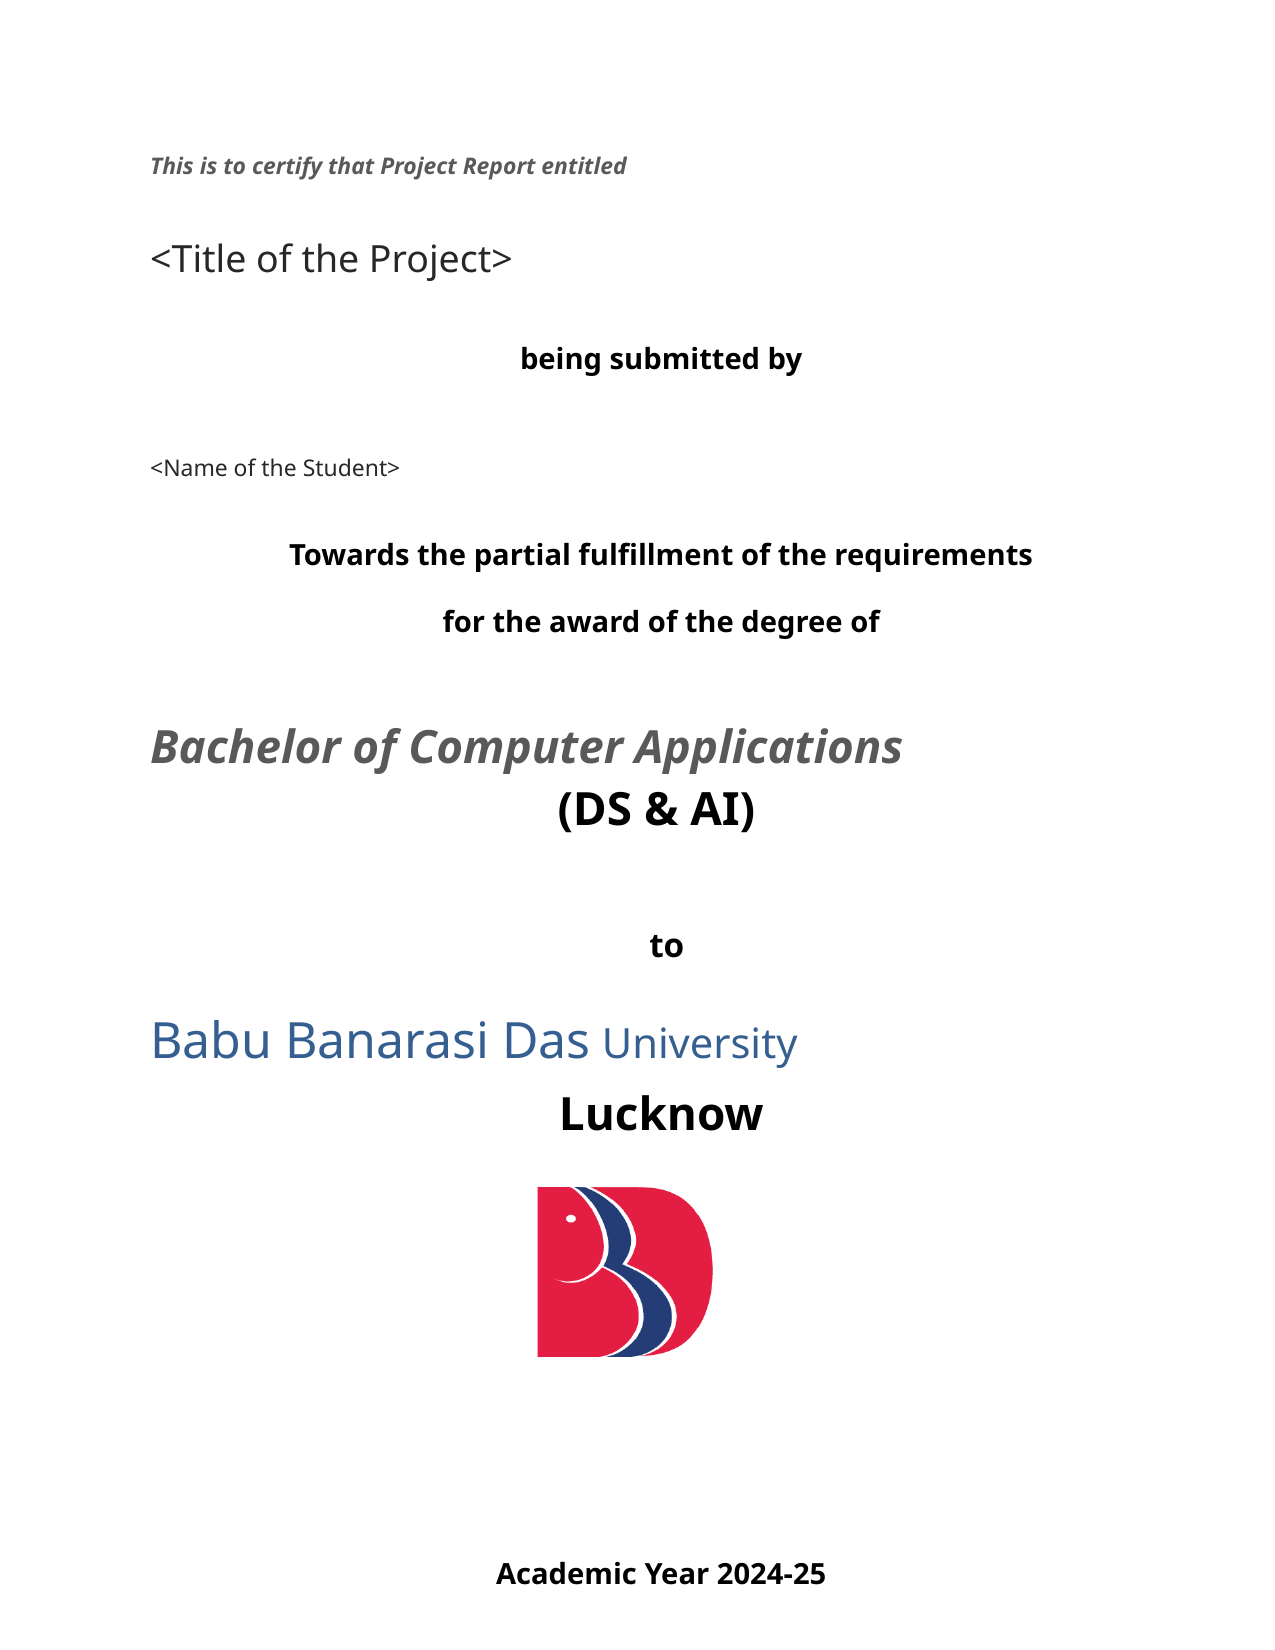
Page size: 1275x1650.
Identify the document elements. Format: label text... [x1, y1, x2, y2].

subtitle Bachelor of Computer Applications [150, 714, 1171, 777]
text for the award of the degree of [150, 601, 1172, 641]
subtitle Babu Banarasi Das University [150, 1005, 1171, 1073]
subtitle <Title of the Project> [150, 233, 1172, 284]
text being submitted by [150, 338, 1172, 378]
text Towards the partial fulfillment of the requirements [150, 534, 1172, 574]
subtitle This is to certify that Project Report entitled [150, 150, 1172, 181]
text (DS & AI) [150, 777, 1162, 839]
subtitle <Name of the Student> [150, 452, 1172, 483]
text Academic Year 2024-25 [150, 1553, 1172, 1593]
picture [527, 1185, 720, 1360]
text to [150, 922, 1171, 968]
text Lucknow [150, 1082, 1172, 1144]
